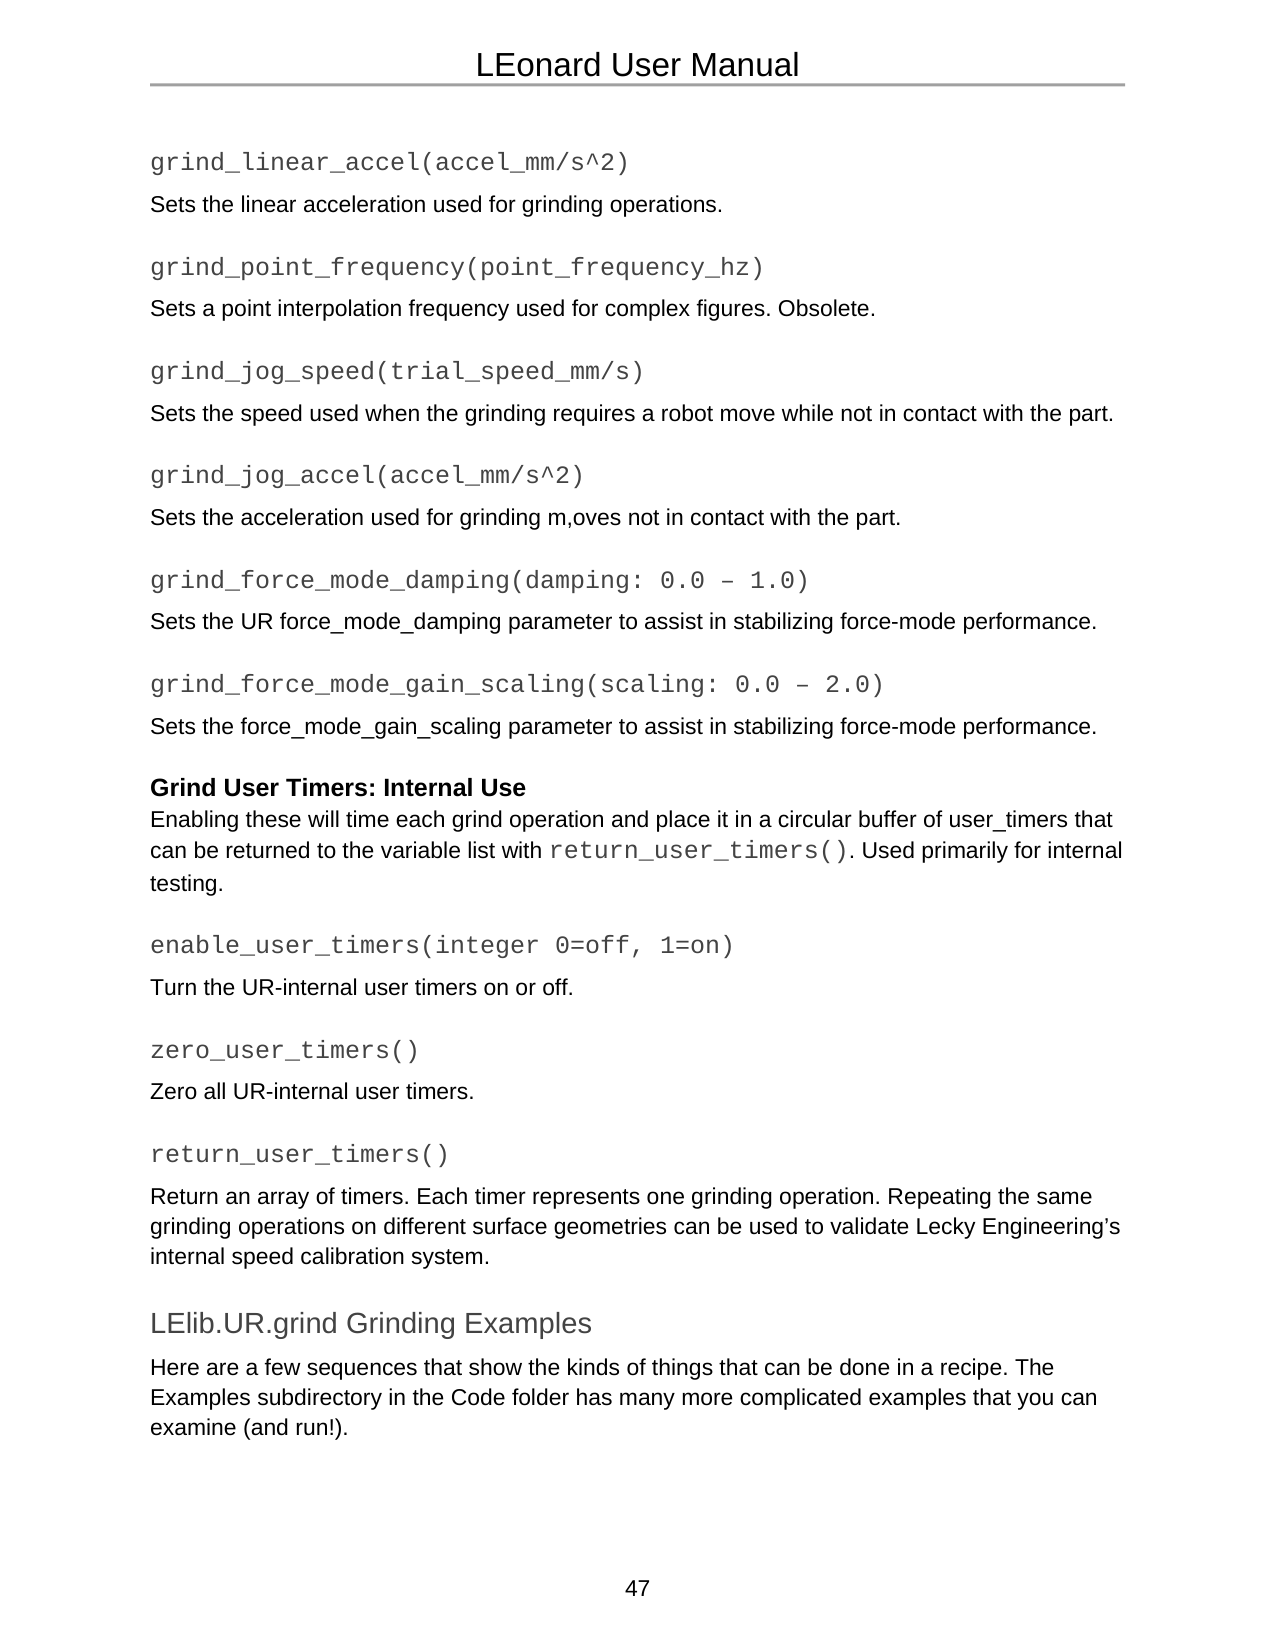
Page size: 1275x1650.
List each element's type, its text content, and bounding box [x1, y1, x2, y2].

subtitle grind_force_mode_gain_scaling(scaling: 0.0 – 2.0) [150, 672, 1125, 700]
subtitle zero_user_timers() [150, 1037, 1125, 1066]
text Sets the force_mode_gain_scaling parameter to assist in stabilizing force-mode performance. [150, 713, 1125, 739]
text Enabling these will time each grind operation and place it in a circular buffer of user_timers that can be returned to the variable list with return_user_timers(). Used primarily for internal testing. [150, 806, 1125, 896]
subtitle enable_user_timers(integer 0=off, 1=on) [150, 933, 1125, 961]
subtitle grind_jog_speed(trial_speed_mm/s) [150, 359, 1125, 387]
subtitle grind_jog_accel(accel_mm/s^2) [150, 463, 1125, 491]
text Return an array of timers. Each timer represents one grinding operation. Repeating the same grinding operations on different surface geometries can be used to validate Lecky Engineering’s internal speed calibration system. [150, 1183, 1125, 1269]
text Sets the acceleration used for grinding m,oves not in contact with the part. [150, 504, 1125, 530]
text Here are a few sequences that show the kinds of things that can be done in a recipe. The Examples subdirectory in the Code folder has many more complicated examples that you can examine (and run!). [150, 1353, 1125, 1440]
subtitle grind_linear_accel(accel_mm/s^2) [150, 150, 1125, 178]
text Sets the UR force_mode_damping parameter to assist in stabilizing force-mode performance. [150, 608, 1125, 635]
text Turn the UR-internal user timers on or off. [150, 974, 1125, 1000]
subtitle LElib.UR.grind Grinding Examples [150, 1307, 1125, 1340]
text Grind User Timers: Internal Use [150, 773, 1125, 802]
text Sets the linear acceleration used for grinding operations. [150, 191, 1125, 217]
text Zero all UR-internal user timers. [150, 1078, 1125, 1104]
text Sets the speed used when the grinding requires a robot move while not in contact with the part. [150, 399, 1125, 426]
subtitle grind_force_mode_damping(damping: 0.0 – 1.0) [150, 567, 1125, 596]
subtitle return_user_timers() [150, 1142, 1125, 1170]
text Sets a point interpolation frequency used for complex figures. Obsolete. [150, 295, 1125, 322]
subtitle grind_point_frequency(point_frequency_hz) [150, 254, 1125, 283]
